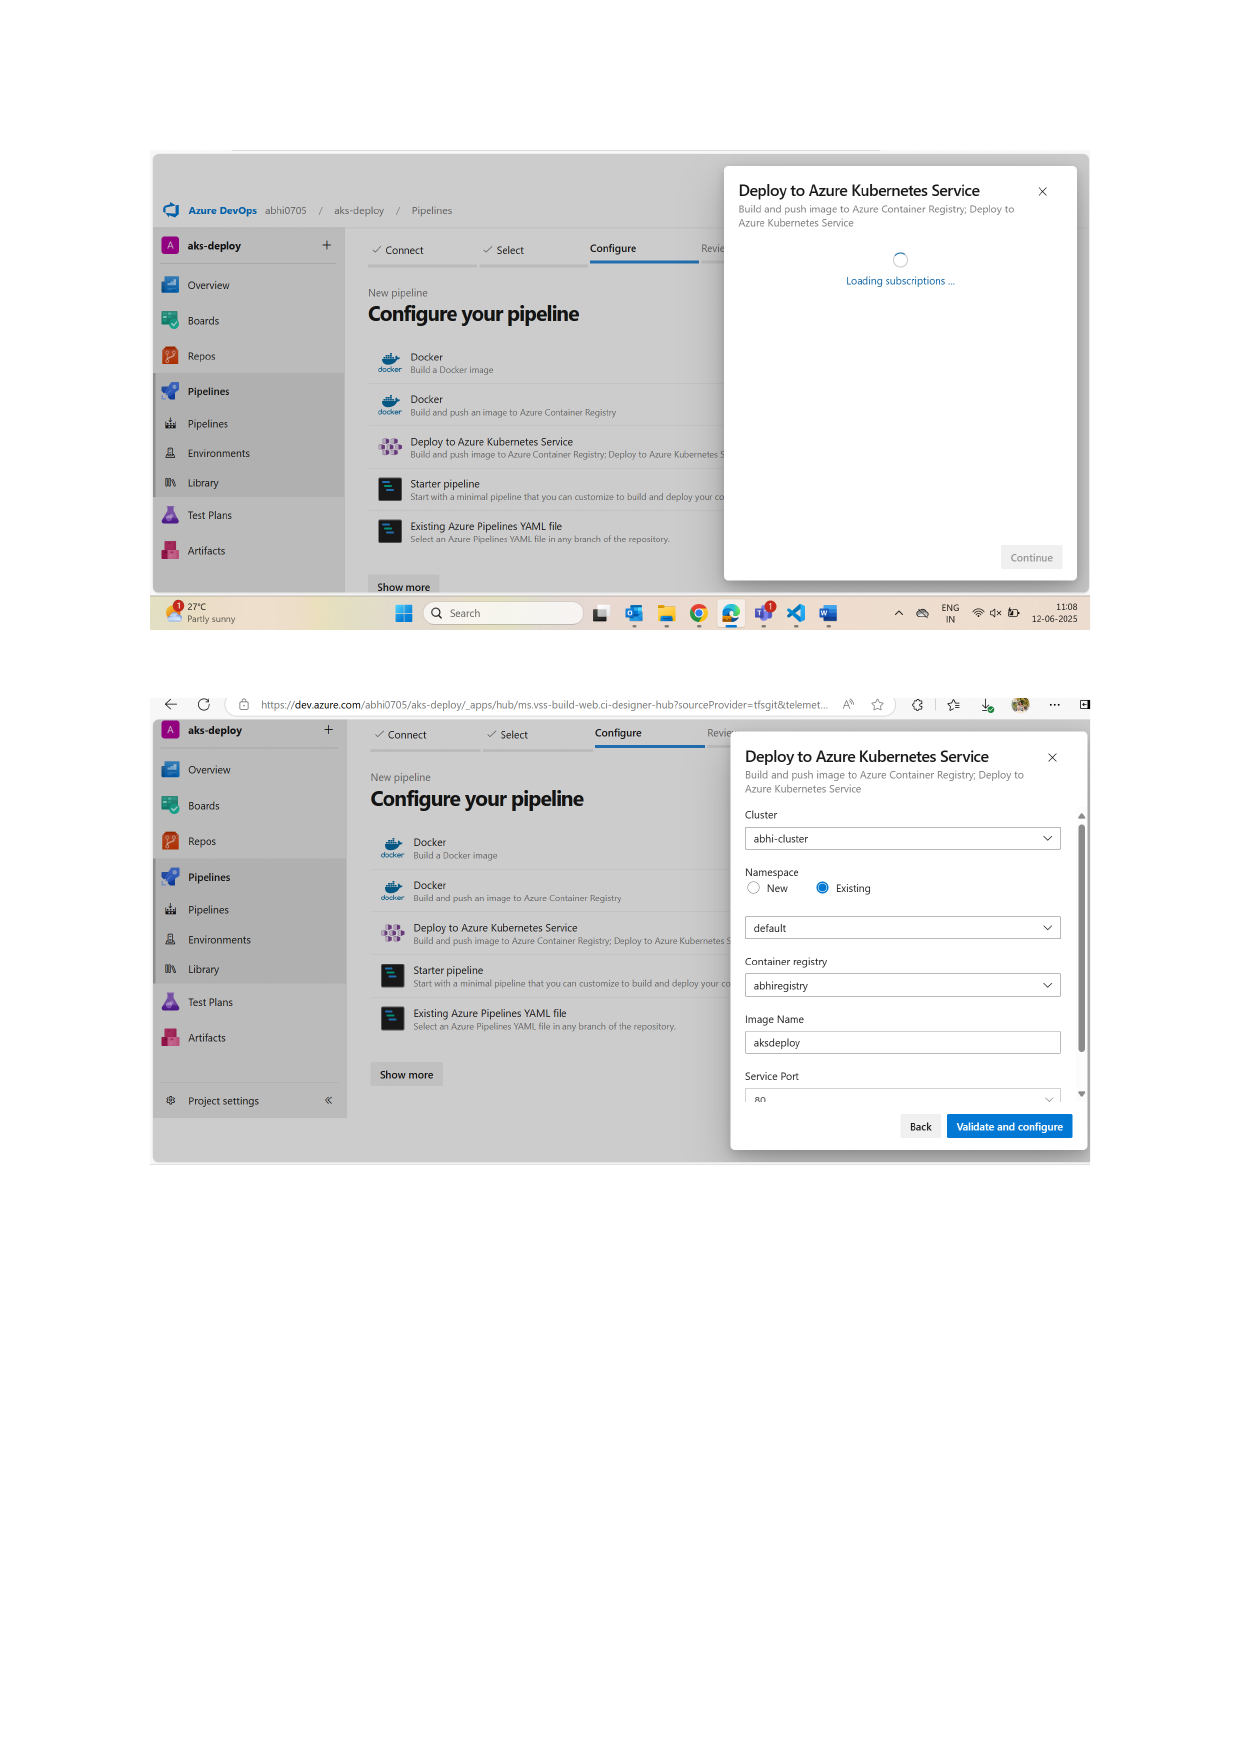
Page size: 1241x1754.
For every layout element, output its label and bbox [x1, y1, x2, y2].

picture [150, 150, 1091, 630]
picture [150, 698, 1091, 1165]
